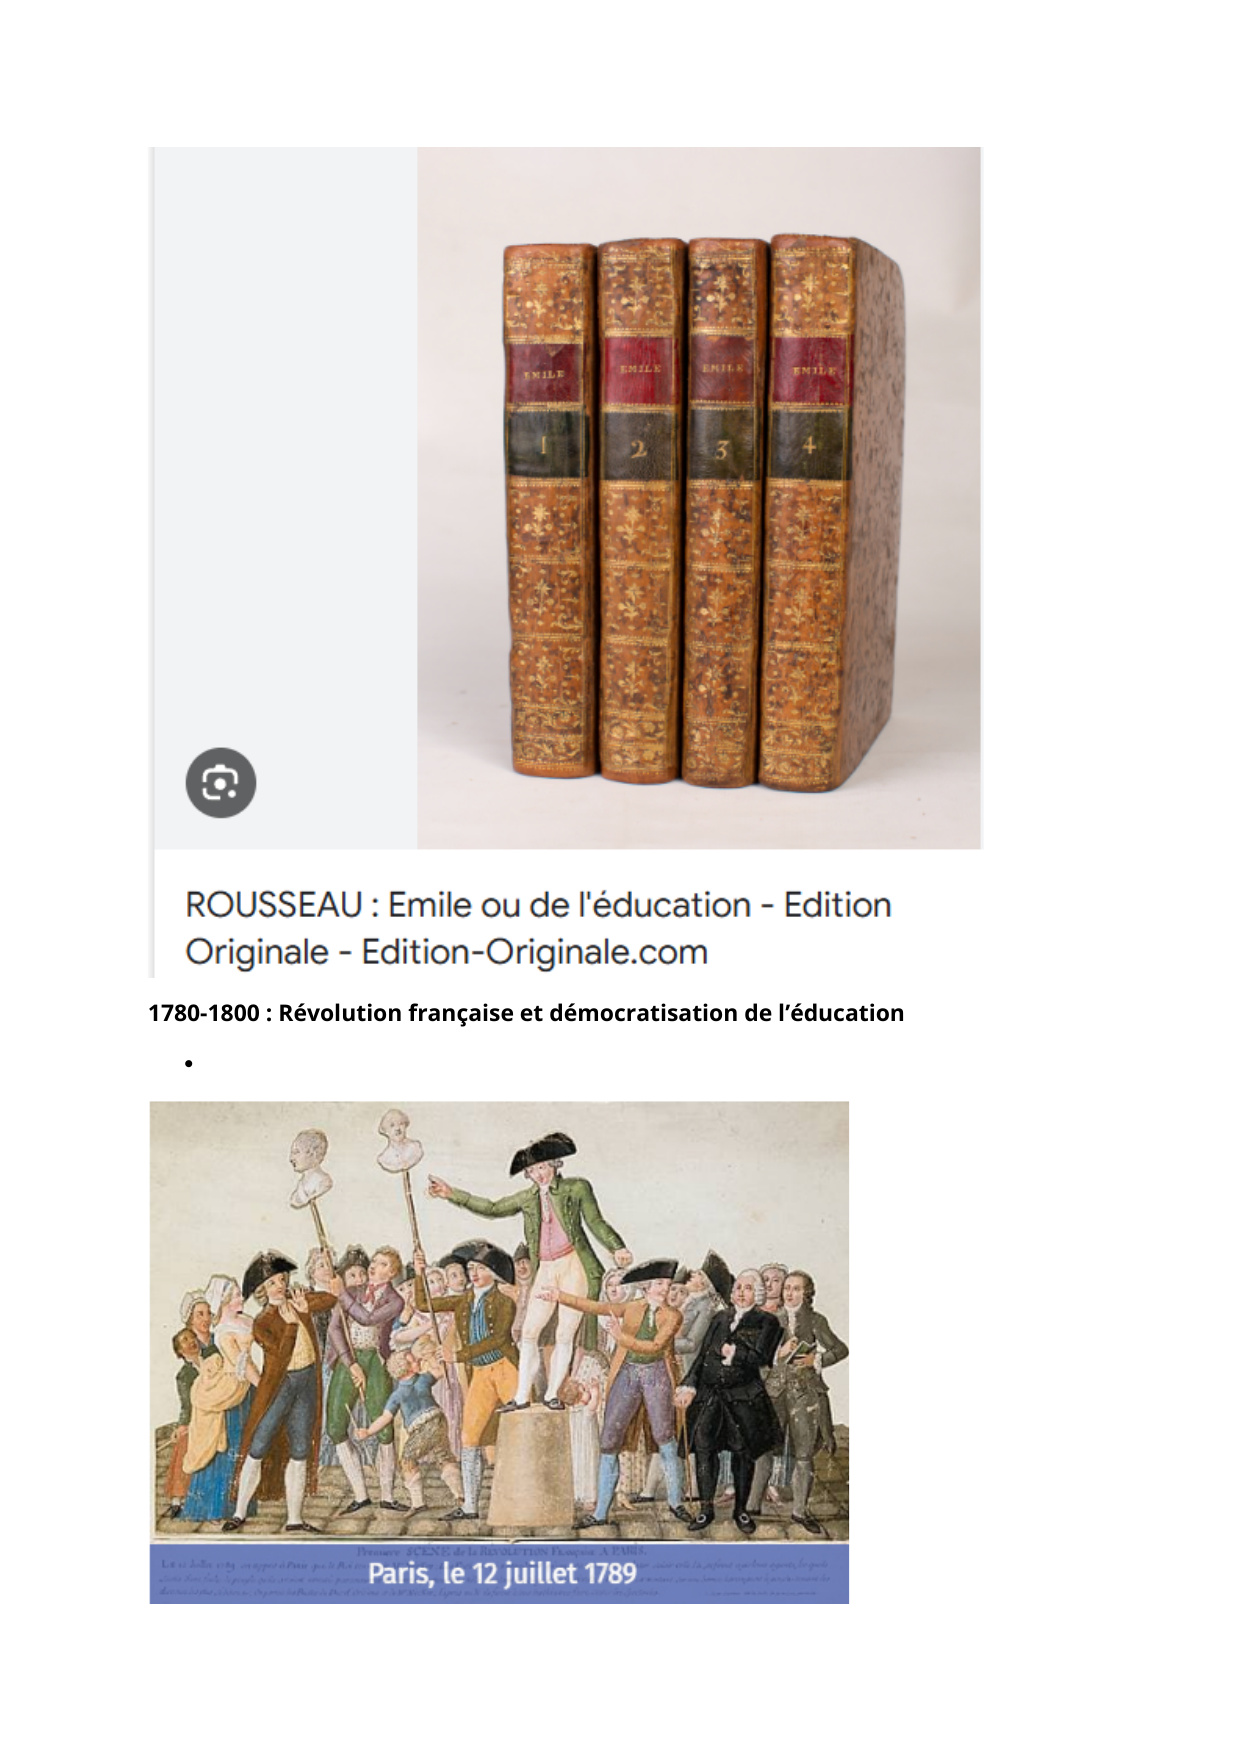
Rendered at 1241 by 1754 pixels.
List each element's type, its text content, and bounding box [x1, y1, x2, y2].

text 1780-1800 : Révolution française et démocratisation de l’éducation [148, 997, 1093, 1028]
picture [147, 147, 984, 978]
picture [147, 1097, 850, 1604]
